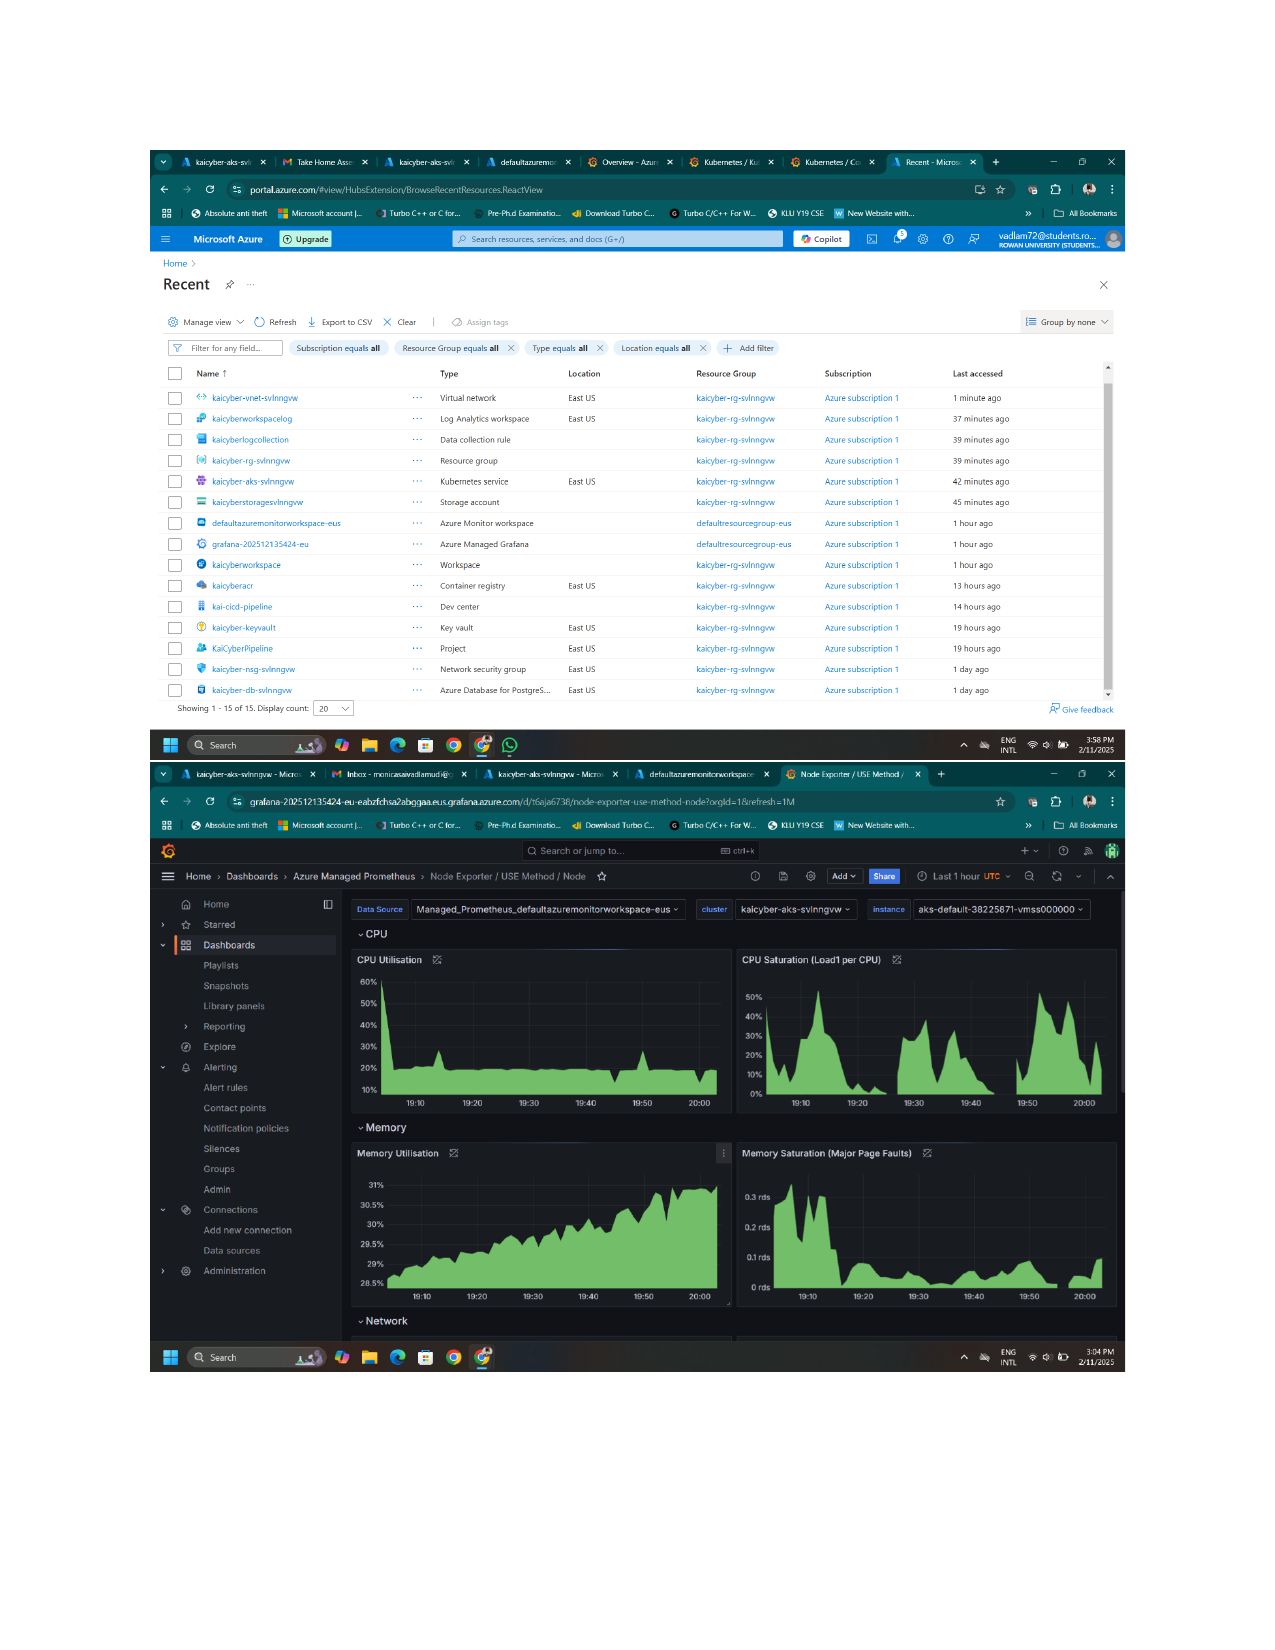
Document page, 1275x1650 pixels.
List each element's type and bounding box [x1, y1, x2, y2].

picture [150, 762, 1125, 1372]
picture [150, 150, 1125, 760]
